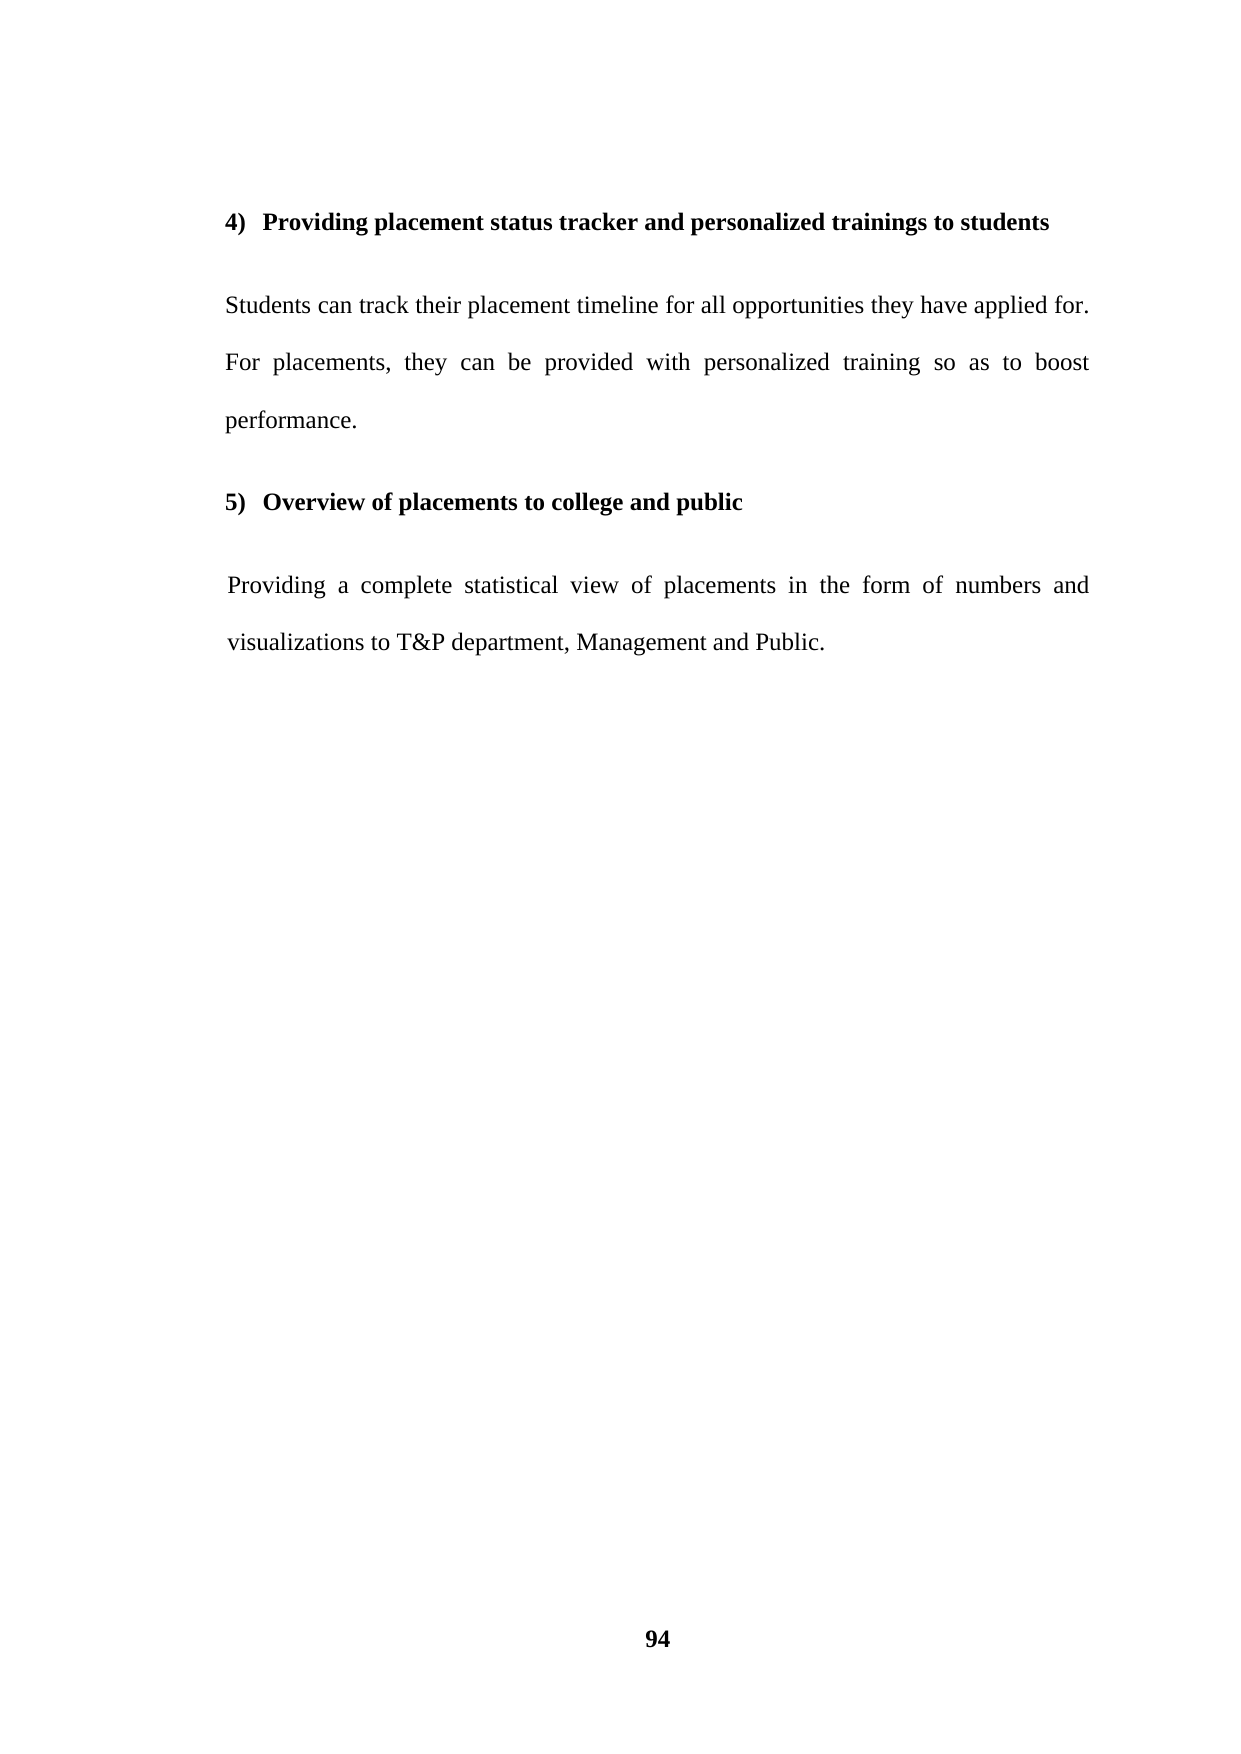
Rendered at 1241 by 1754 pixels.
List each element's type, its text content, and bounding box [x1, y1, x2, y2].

text Students can track their placement timeline for all opportunities they have applied for. For placements, they can be provided with personalized training so as to boost performance. [225, 290, 1090, 434]
text Providing a complete statistical view of placements in the form of numbers and visualizations to T&P department, Management and Public. [227, 570, 1090, 656]
list Overview of placements to college and public [225, 487, 1090, 516]
list Providing placement status tracker and personalized trainings to students [225, 207, 1090, 236]
